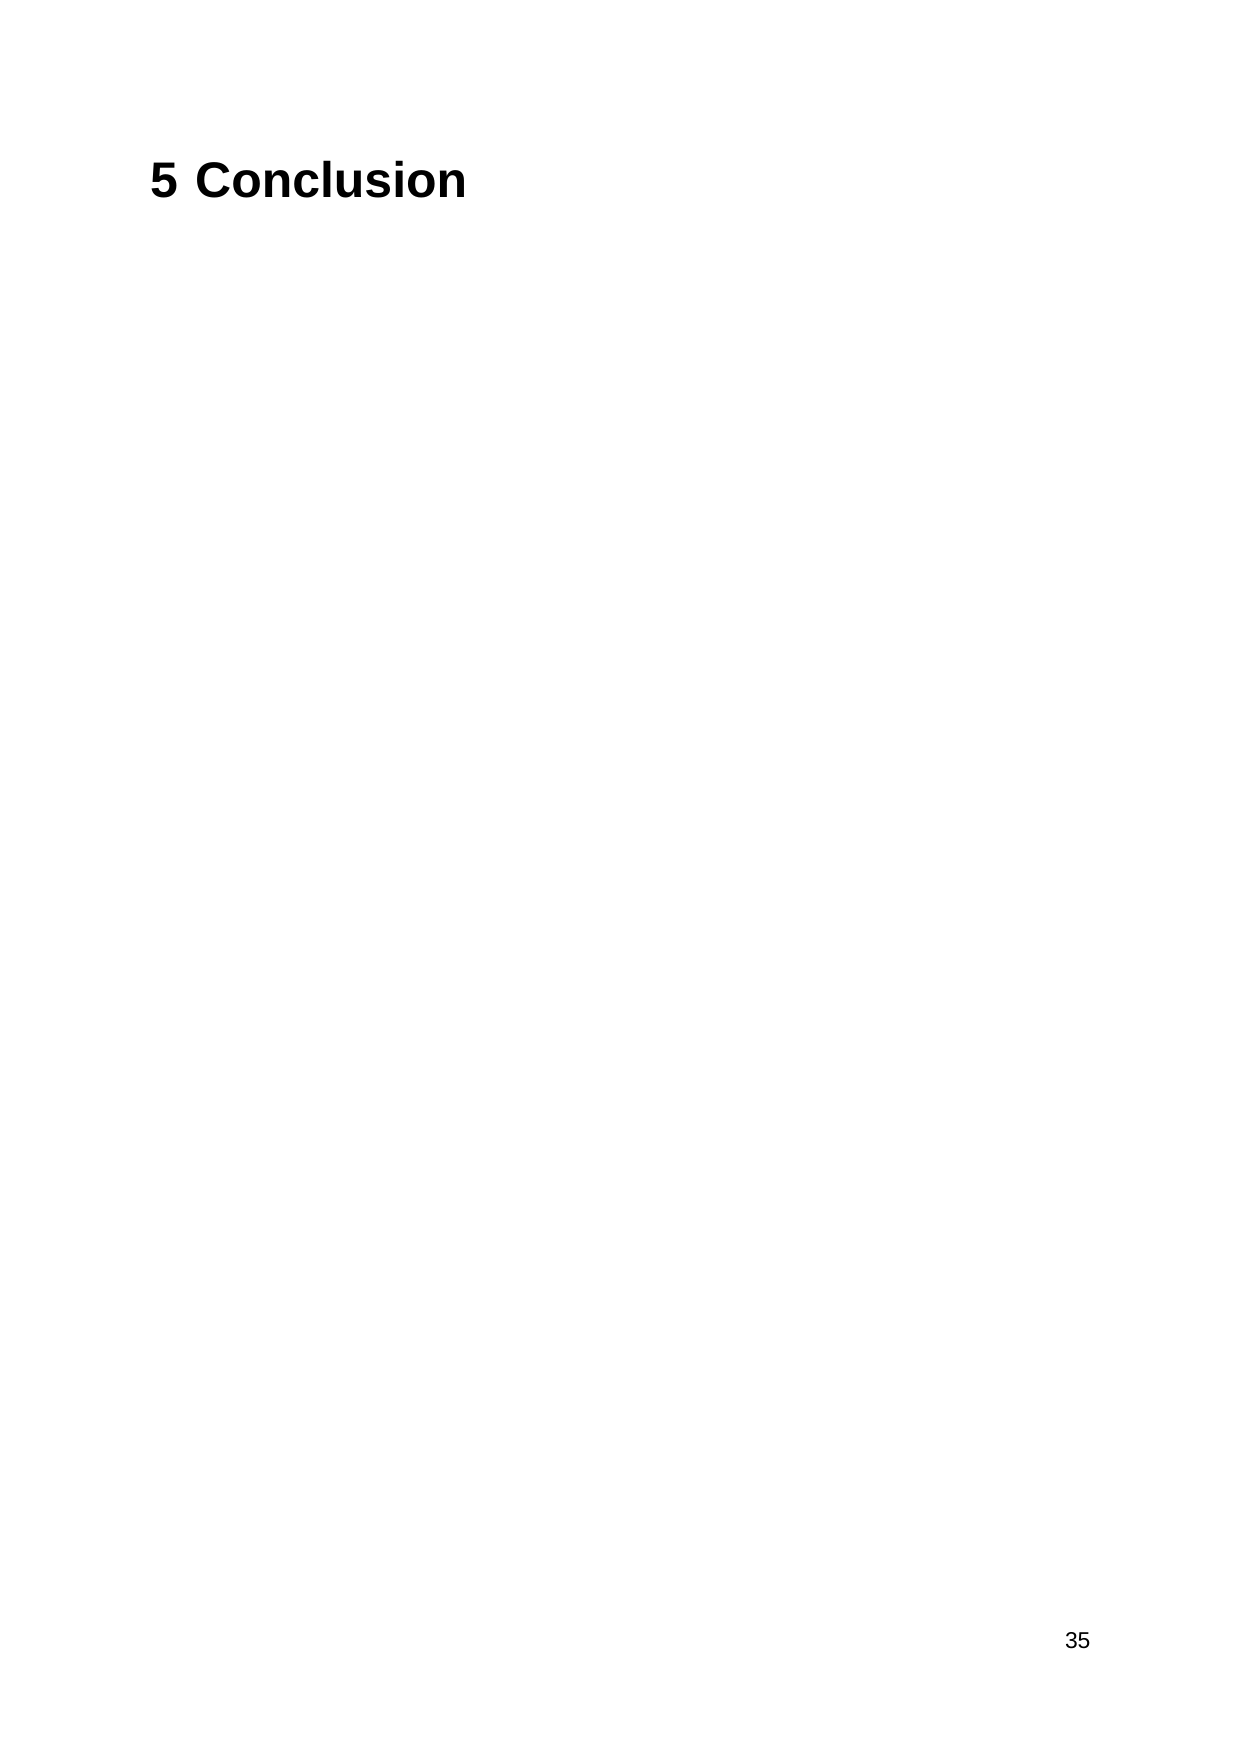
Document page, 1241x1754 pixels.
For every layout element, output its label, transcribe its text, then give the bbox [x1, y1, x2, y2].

subtitle Conclusion [150, 150, 1090, 207]
